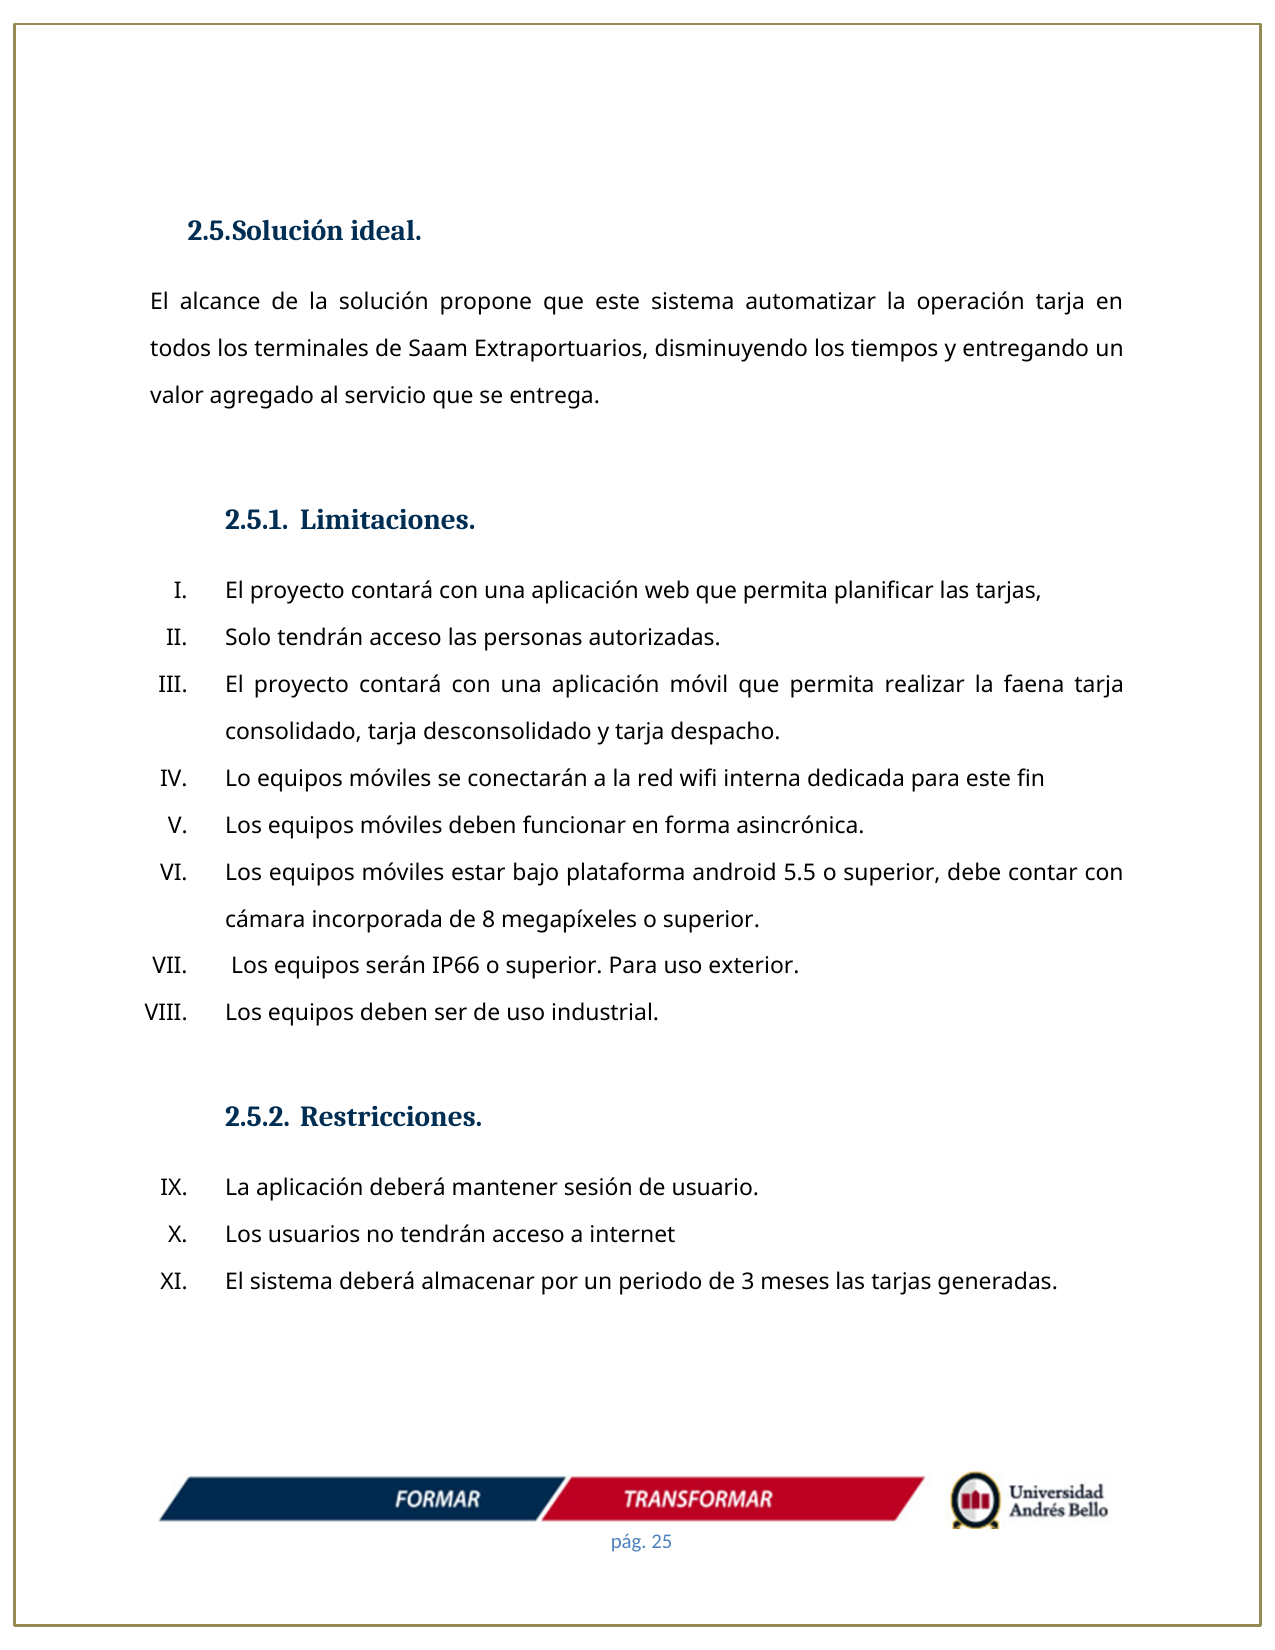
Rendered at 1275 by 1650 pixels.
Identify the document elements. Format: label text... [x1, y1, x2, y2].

subtitle Restricciones. [225, 1100, 1125, 1133]
text El alcance de la solución propone que este sistema automatizar la operación tarja en todos los terminales de Saam Extraportuarios, disminuyendo los tiempos y entregando un valor agregado al servicio que se entrega. [150, 285, 1125, 410]
list Los usuarios no tendrán acceso a internet [187, 1218, 1125, 1249]
list Los equipos móviles deben funcionar en forma asincrónica. [187, 809, 1125, 840]
list Solo tendrán acceso las personas autorizadas. [187, 621, 1125, 653]
list El sistema deberá almacenar por un periodo de 3 meses las tarjas generadas. [187, 1265, 1125, 1296]
picture [157, 1468, 1133, 1529]
subtitle Solución ideal. [187, 214, 1125, 247]
list Los equipos serán IP66 o superior. Para uso exterior. [187, 949, 1125, 981]
list El proyecto contará con una aplicación web que permita planificar las tarjas, [187, 574, 1125, 606]
list El proyecto contará con una aplicación móvil que permita realizar la faena tarja consolidado, tarja desconsolidado y tarja despacho. [187, 668, 1125, 746]
subtitle Limitaciones. [225, 503, 1125, 537]
list Los equipos móviles estar bajo plataforma android 5.5 o superior, debe contar con cámara incorporada de 8 megapíxeles o superior. [187, 856, 1125, 934]
list La aplicación deberá mantener sesión de usuario. [187, 1171, 1125, 1202]
list Los equipos deben ser de uso industrial. [187, 996, 1125, 1028]
list Lo equipos móviles se conectarán a la red wifi interna dedicada para este fin [187, 762, 1125, 793]
